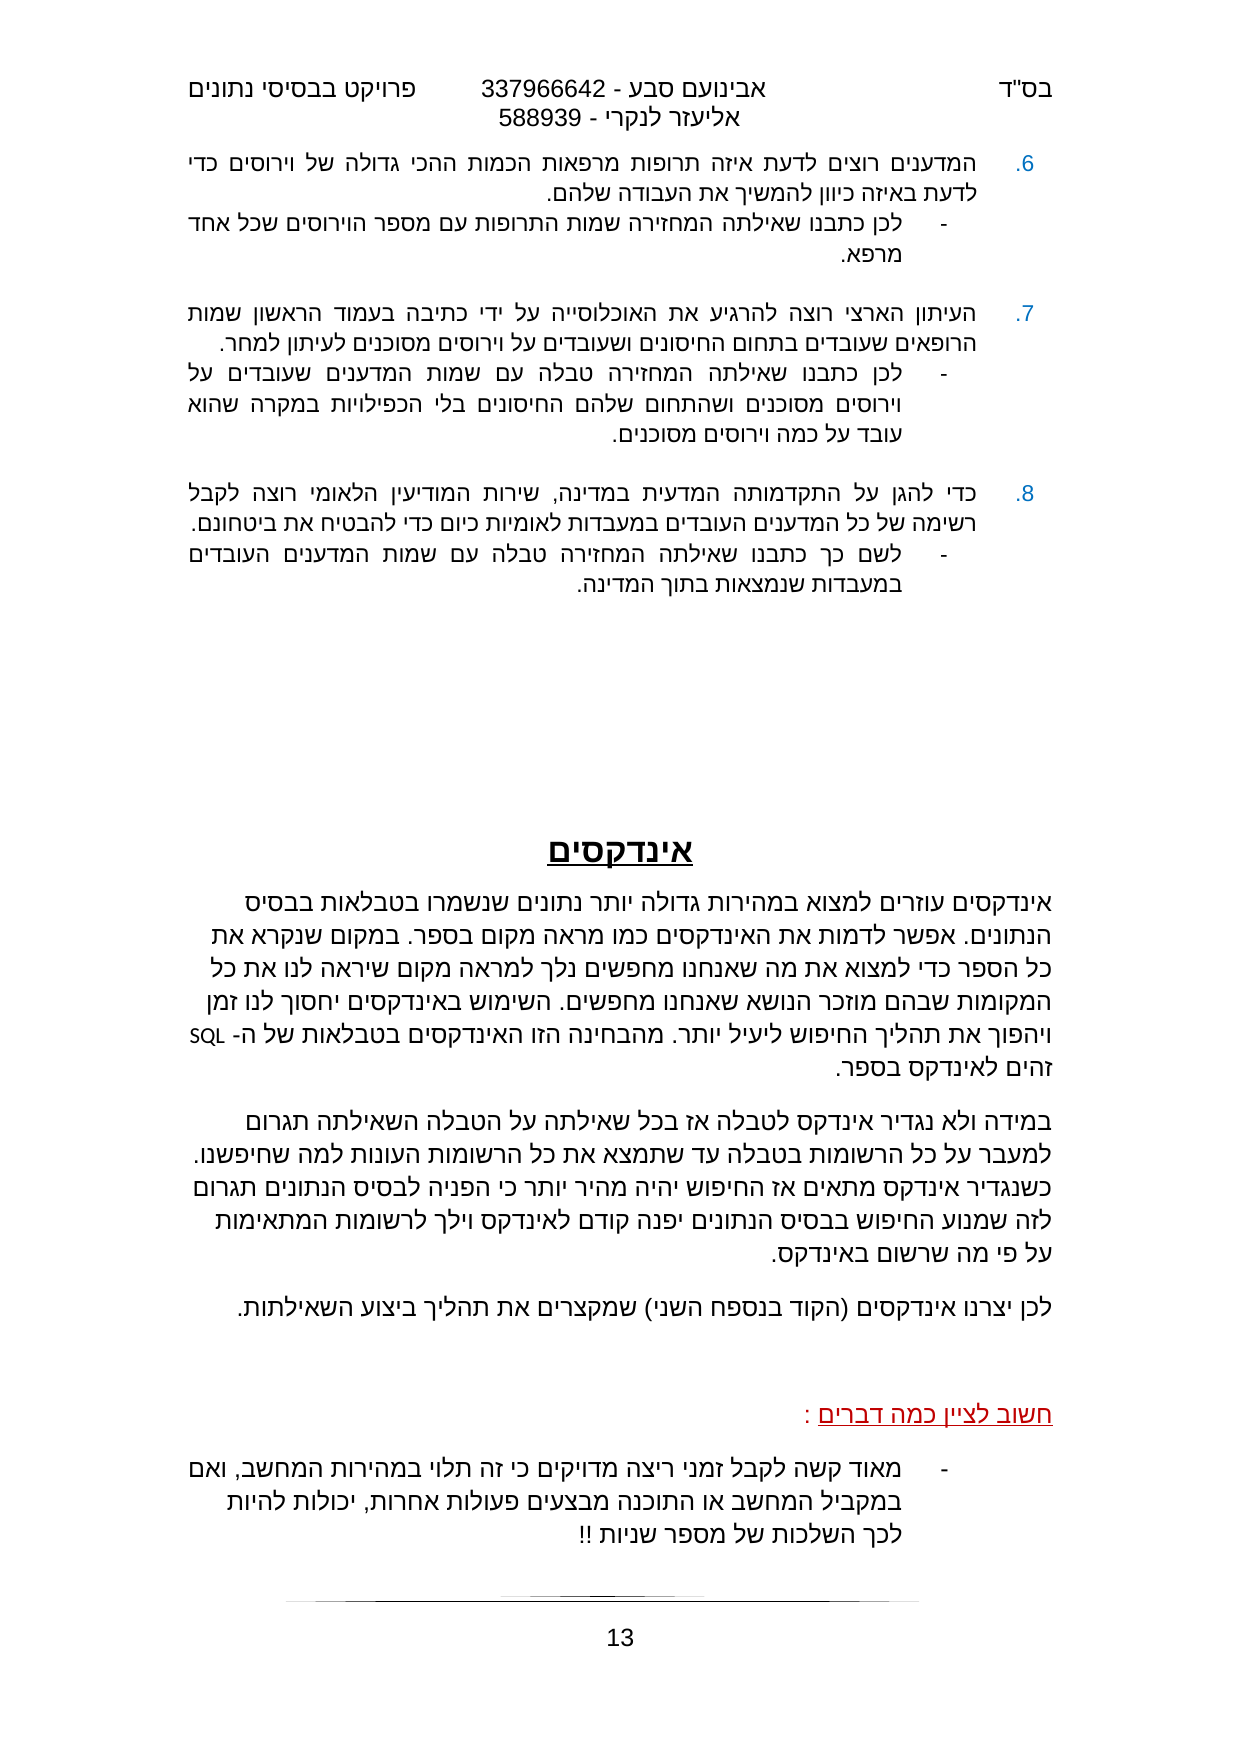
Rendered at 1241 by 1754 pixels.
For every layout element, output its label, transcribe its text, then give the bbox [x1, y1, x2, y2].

list מאוד קשה לקבל זמני ריצה מדויקים כי זה תלוי במהירות המחשב, ואם במקביל המחשב או התוכנה מבצעים פעולות אחרות, יכולות להיות לכך השלכות של מספר שניות !! [187, 1454, 940, 1548]
text במידה ולא נגדיר אינדקס לטבלה אז בכל שאילתה על הטבלה השאילתה תגרום למעבר על כל הרשומות בטבלה עד שתמצא את כל הרשומות העונות למה שחיפשנו. כשנגדיר אינדקס מתאים אז החיפוש יהיה מהיר יותר כי הפניה לבסיס הנתונים תגרום לזה שמנוע החיפוש בבסיס הנתונים יפנה קודם לאינדקס וילך לרשומות המתאימות על פי מה שרשום באינדקס. [187, 1107, 1053, 1268]
text חשוב לציין כמה דברים : [187, 1400, 1053, 1428]
list לשם כך כתבנו שאילתה המחזירה טבלה עם שמות המדענים העובדים במעבדות שנמצאות בתוך המדינה. [187, 541, 940, 597]
list המדענים רוצים לדעת איזה תרופות מרפאות הכמות ההכי גדולה של וירוסים כדי לדעת באיזה כיוון להמשיך את העבודה שלהם. [187, 150, 1015, 207]
list כדי להגן על התקדמותה המדעית במדינה, שירות המודיעין הלאומי רוצה לקבל רשימה של כל המדענים העובדים במעבדות לאומיות כיום כדי להבטיח את ביטחונם. [187, 480, 1015, 537]
subtitle אינדקסים [187, 831, 1053, 869]
list העיתון הארצי רוצה להרגיע את האוכלוסייה על ידי כתיבה בעמוד הראשון שמות הרופאים שעובדים בתחום החיסונים ושעובדים על וירוסים מסוכנים לעיתון למחר. [187, 300, 1015, 357]
list לכן כתבנו שאילתה המחזירה שמות התרופות עם מספר הוירוסים שכל אחד מרפא. [187, 210, 940, 267]
text לכן יצרנו אינדקסים (הקוד בנספח השני) שמקצרים את תהליך ביצוע השאילתות. [187, 1293, 1053, 1322]
text אינדקסים עוזרים למצוא במהירות גדולה יותר נתונים שנשמרו בטבלאות בבסיס הנתונים. אפשר לדמות את האינדקסים כמו מראה מקום בספר. במקום שנקרא את כל הספר כדי למצוא את מה שאנחנו מחפשים נלך למראה מקום שיראה לנו את כל המקומות שבהם מוזכר הנושא שאנחנו מחפשים. השימוש באינדקסים יחסוך לנו זמן ויהפוך את תהליך החיפוש ליעיל יותר. מהבחינה הזו האינדקסים בטבלאות של ה- SQL זהים לאינדקס בספר. [187, 888, 1053, 1082]
list לכן כתבנו שאילתה המחזירה טבלה עם שמות המדענים שעובדים על וירוסים מסוכנים ושהתחום שלהם החיסונים בלי הכפילויות במקרה שהוא עובד על כמה וירוסים מסוכנים. [187, 360, 940, 447]
